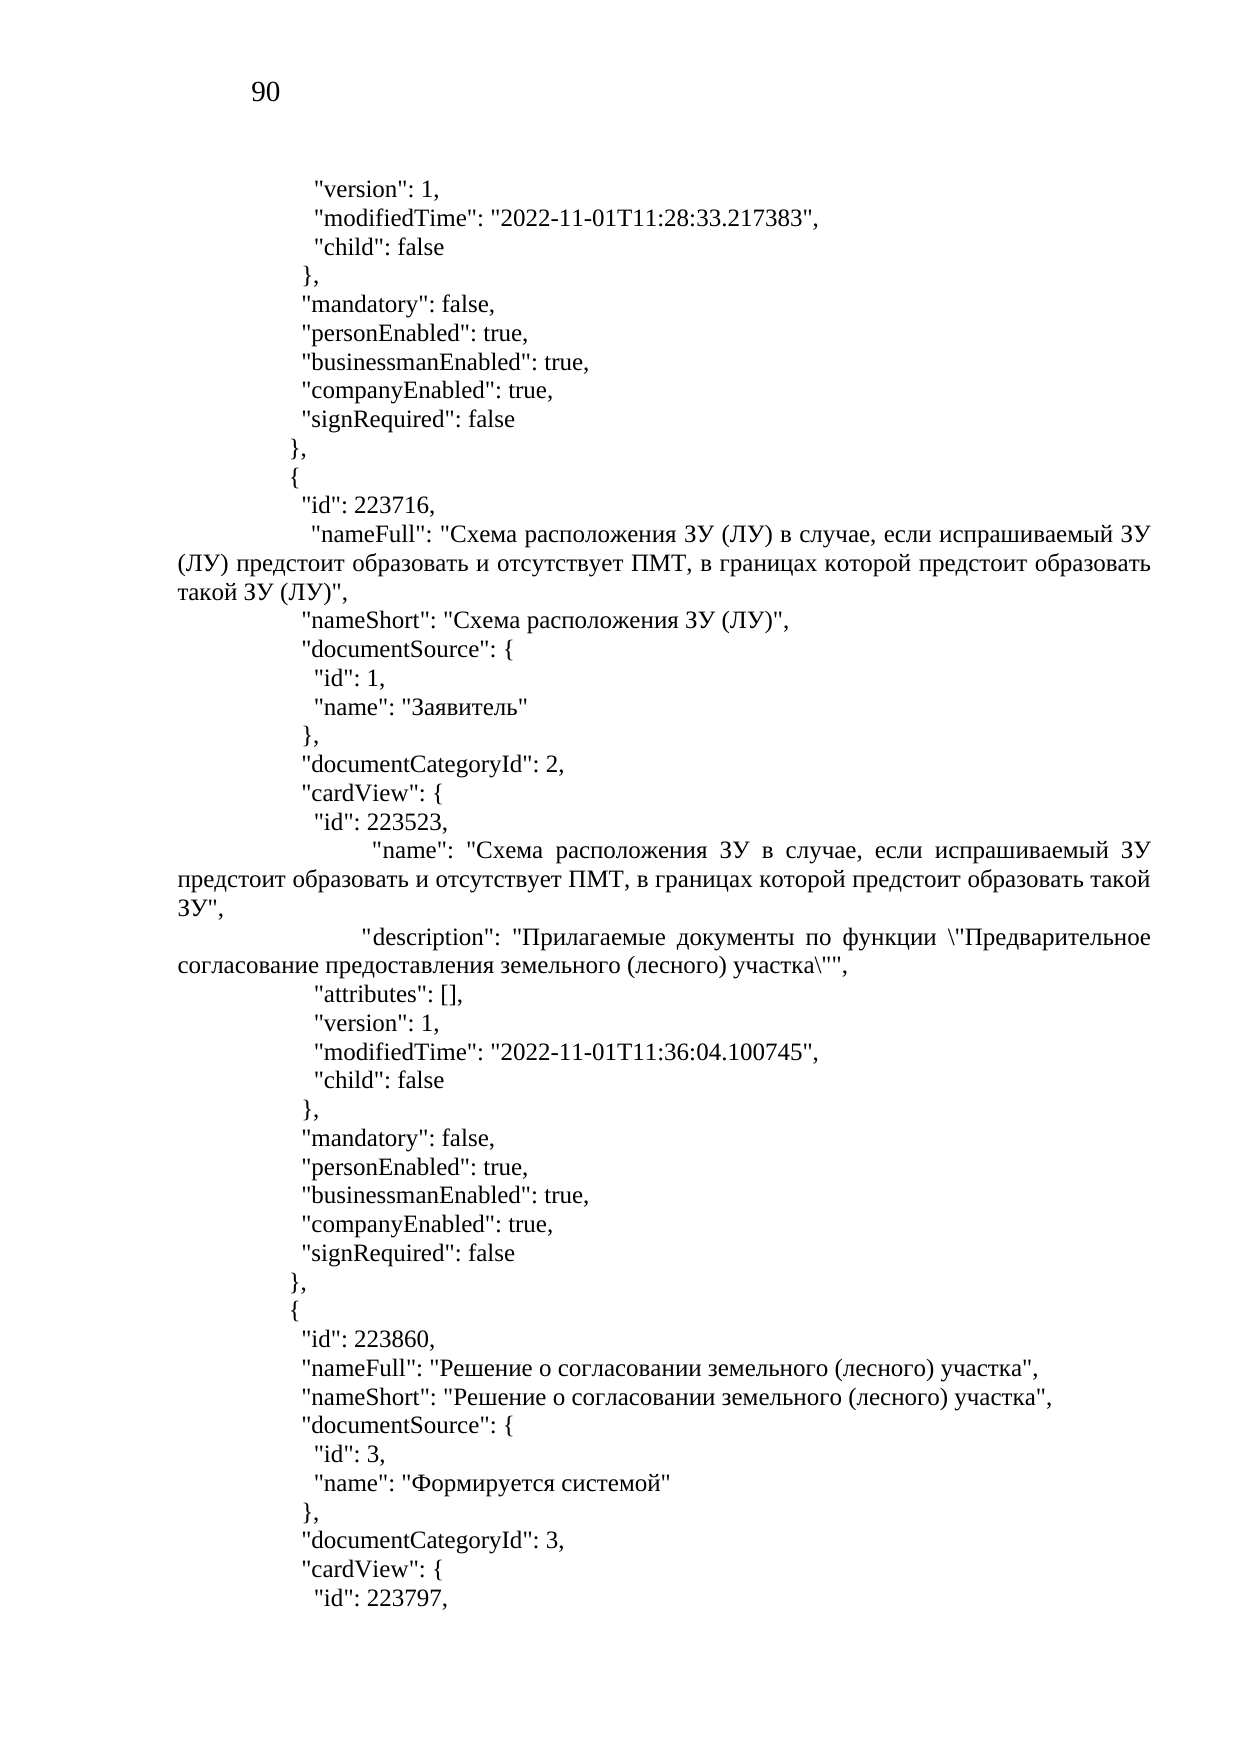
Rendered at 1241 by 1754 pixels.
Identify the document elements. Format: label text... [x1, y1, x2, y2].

text { [177, 462, 1152, 491]
text "id": 3, [177, 1439, 1152, 1468]
text }, [177, 1094, 1152, 1123]
text "id": 223523, [177, 807, 1152, 836]
text "child": false [177, 232, 1152, 261]
text "nameFull": "Схема расположения ЗУ (ЛУ) в случае, если испрашиваемый ЗУ (ЛУ) предстоит образовать и отсутствует ПМТ, в границах которой предстоит образовать такой ЗУ (ЛУ)", [177, 519, 1152, 606]
text "companyEnabled": true, [177, 376, 1152, 404]
text "id": 1, [177, 663, 1152, 692]
text "documentCategoryId": 2, [177, 749, 1152, 778]
text "id": 223860, [177, 1324, 1152, 1353]
text "attributes": [], [177, 979, 1152, 1008]
text "businessmanEnabled": true, [177, 1181, 1152, 1209]
text "name": "Формируется системой" [177, 1468, 1152, 1497]
text "signRequired": false [177, 1238, 1152, 1267]
text "documentSource": { [177, 634, 1152, 663]
text "name": "Схема расположения ЗУ в случае, если испрашиваемый ЗУ предстоит образовать и отсутствует ПМТ, в границах которой предстоит образовать такой ЗУ", [177, 836, 1152, 922]
text "personEnabled": true, [177, 1152, 1152, 1181]
text "id": 223716, [177, 491, 1152, 519]
text "id": 223797, [177, 1583, 1152, 1612]
text "cardView": { [177, 1554, 1152, 1583]
text }, [177, 433, 1152, 462]
text { [177, 1296, 1152, 1324]
text "mandatory": false, [177, 289, 1152, 318]
text "nameShort": "Решение о согласовании земельного (лесного) участка", [177, 1382, 1152, 1411]
text "version": 1, [177, 1008, 1152, 1037]
text }, [177, 1267, 1152, 1296]
text "businessmanEnabled": true, [177, 347, 1152, 376]
text }, [177, 721, 1152, 749]
text "nameFull": "Решение о согласовании земельного (лесного) участка", [177, 1353, 1152, 1382]
text "description": "Прилагаемые документы по функции \"Предварительное согласование предоставления земельного (лесного) участка\"", [177, 922, 1152, 979]
text "nameShort": "Схема расположения ЗУ (ЛУ)", [177, 606, 1152, 634]
text "mandatory": false, [177, 1123, 1152, 1152]
text "child": false [177, 1066, 1152, 1094]
text "version": 1, [177, 174, 1152, 203]
text "signRequired": false [177, 404, 1152, 433]
text "companyEnabled": true, [177, 1209, 1152, 1238]
text }, [177, 261, 1152, 289]
text "personEnabled": true, [177, 318, 1152, 347]
text "modifiedTime": "2022-11-01T11:28:33.217383", [177, 203, 1152, 232]
text "modifiedTime": "2022-11-01T11:36:04.100745", [177, 1037, 1152, 1066]
text "name": "Заявитель" [177, 692, 1152, 721]
text "documentCategoryId": 3, [177, 1526, 1152, 1554]
text "documentSource": { [177, 1411, 1152, 1439]
text }, [177, 1497, 1152, 1526]
text "cardView": { [177, 778, 1152, 807]
